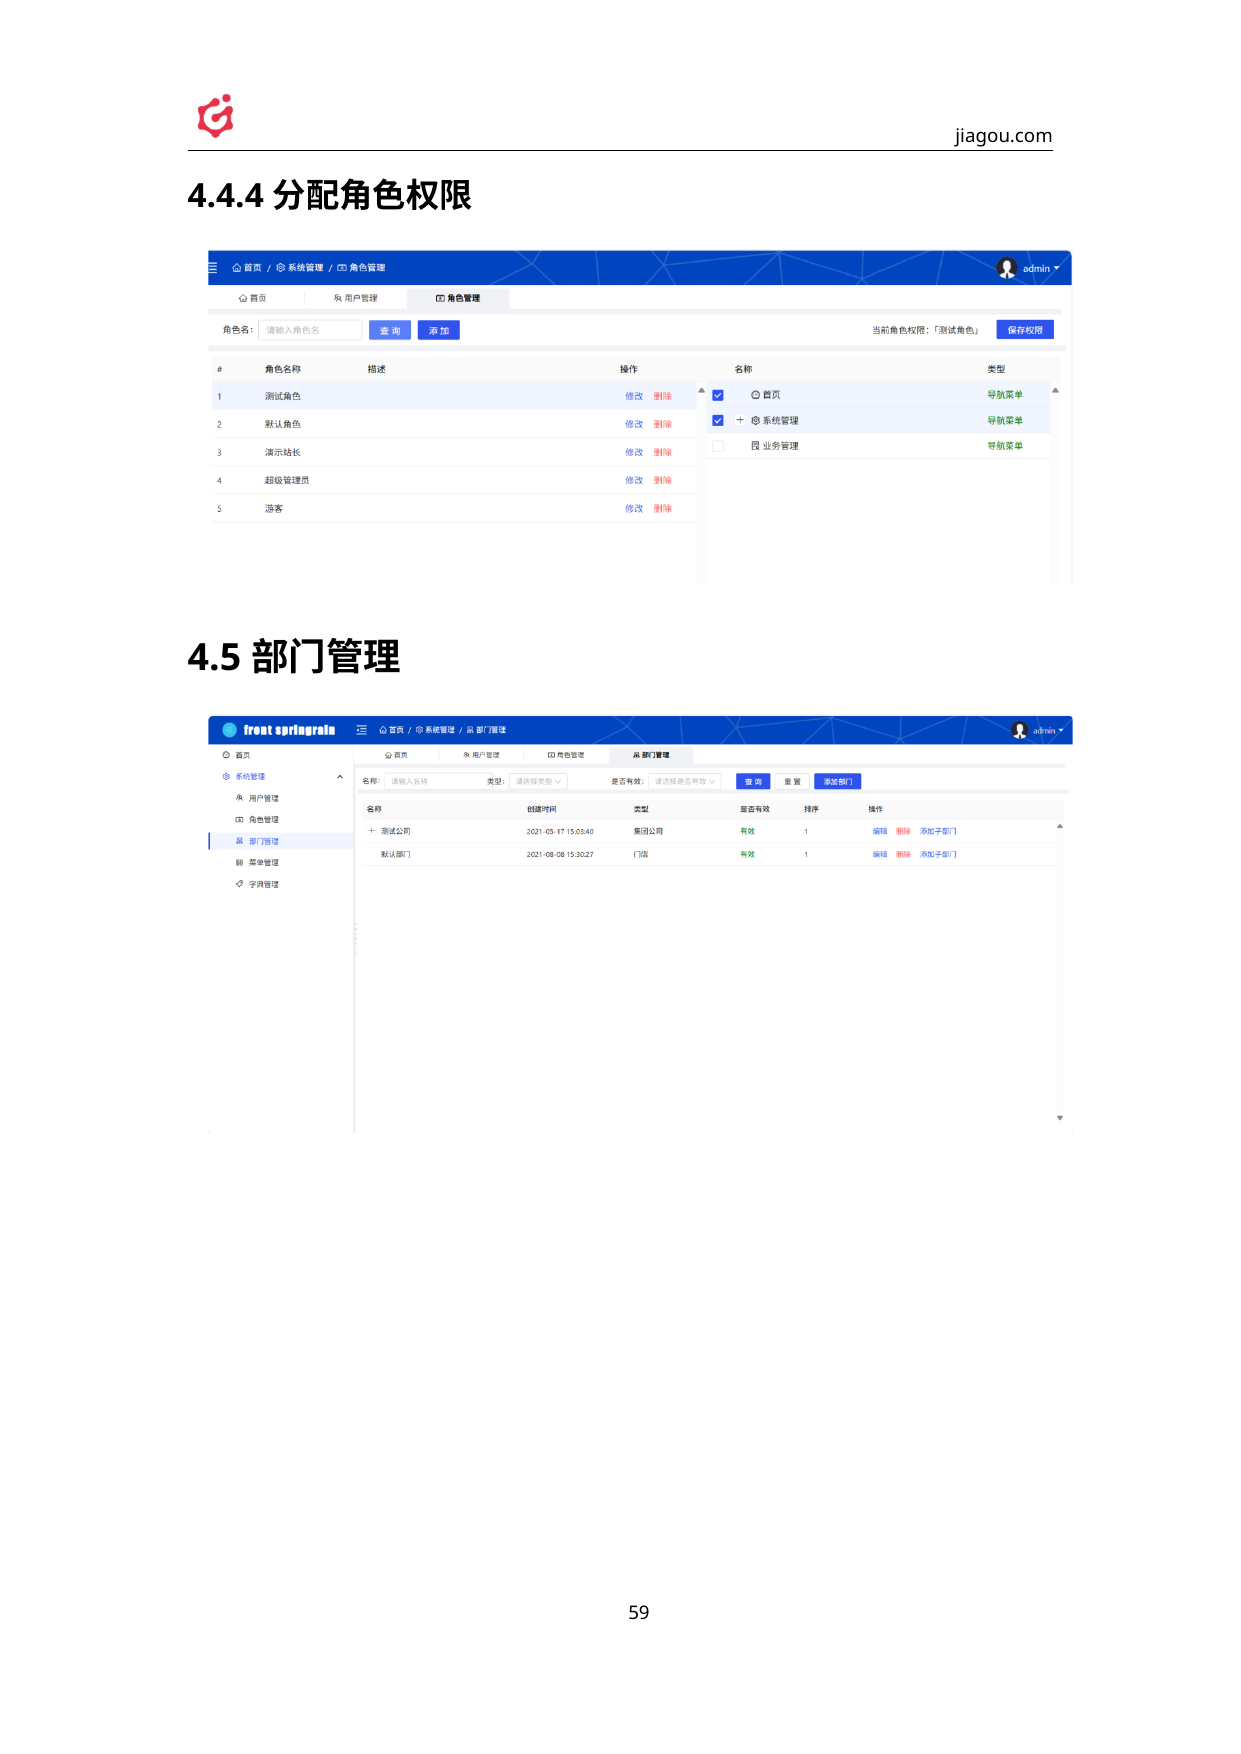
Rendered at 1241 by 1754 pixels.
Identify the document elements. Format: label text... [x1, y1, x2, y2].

picture [208, 714, 1073, 1133]
picture [208, 249, 1073, 584]
subtitle 分配角色权限 [187, 161, 1053, 226]
picture [187, 88, 242, 143]
subtitle 部门管理 [187, 622, 1053, 687]
